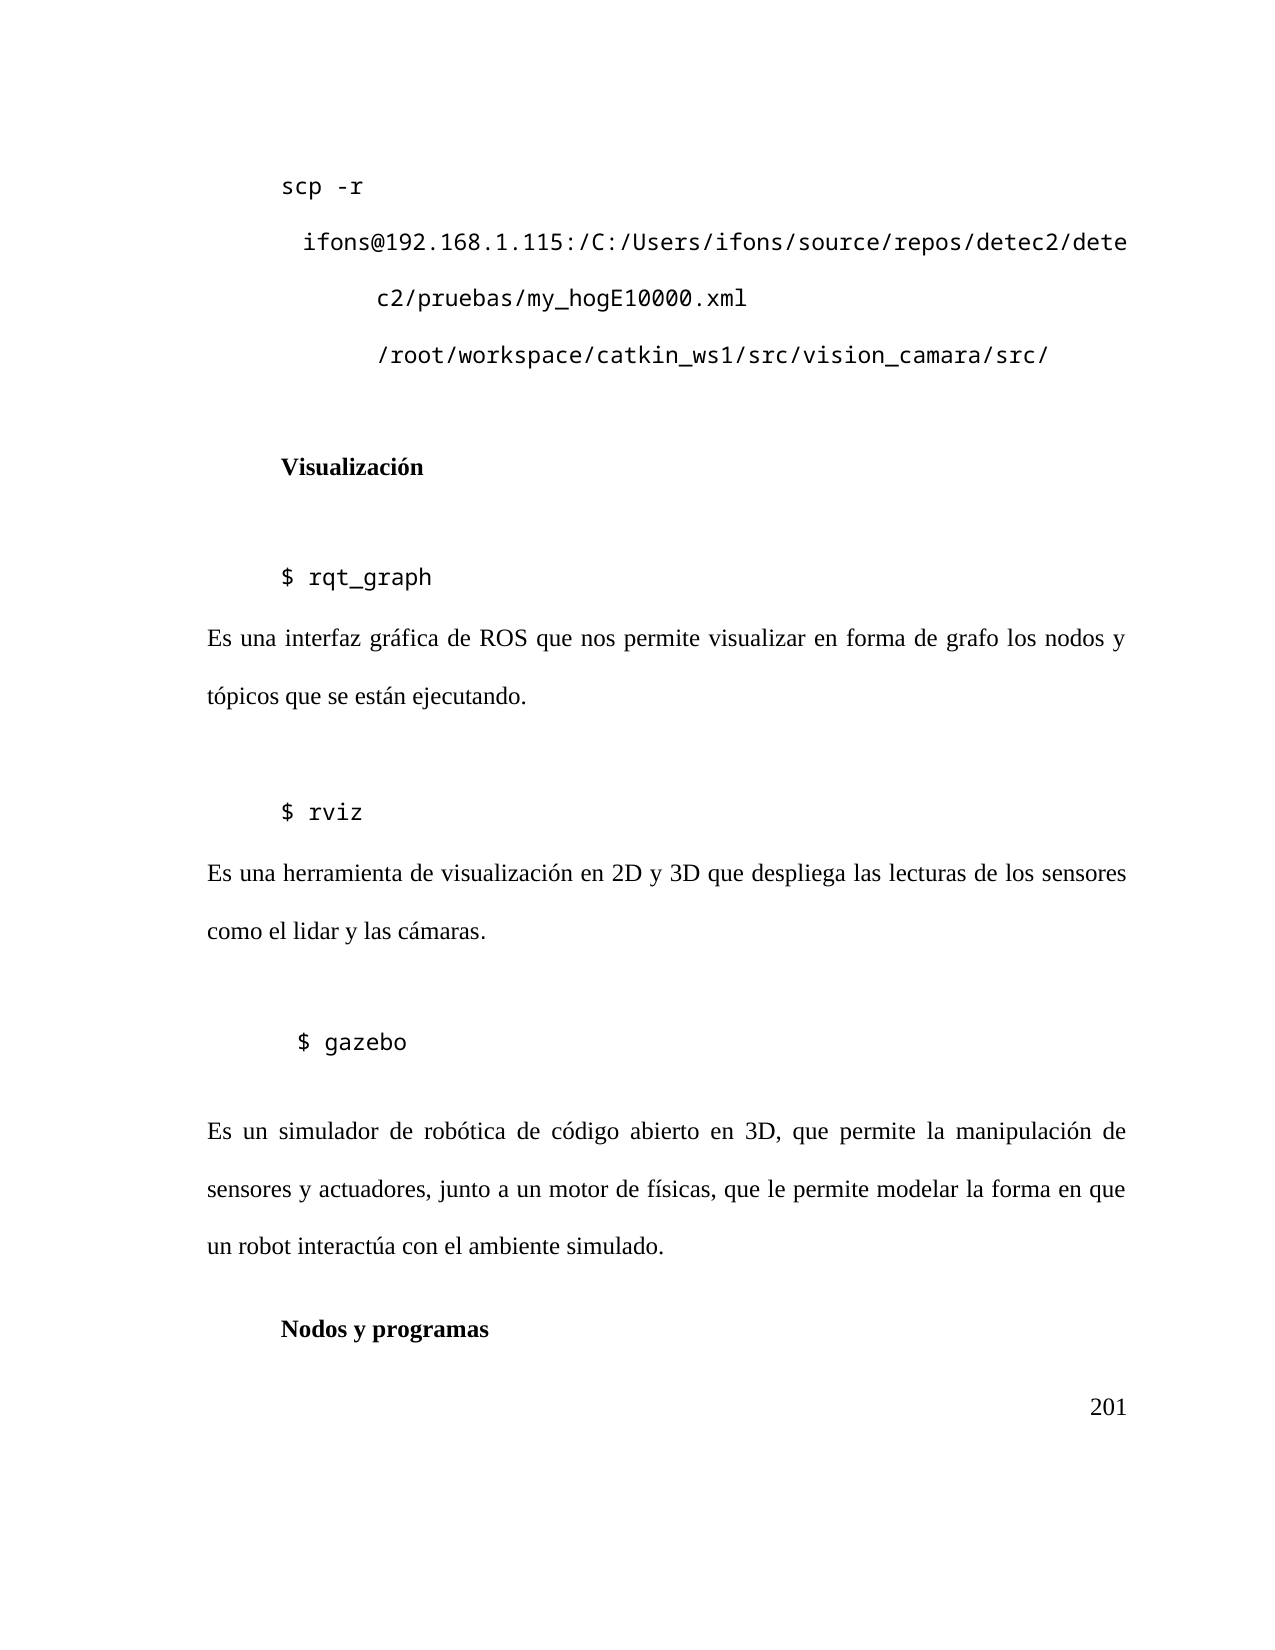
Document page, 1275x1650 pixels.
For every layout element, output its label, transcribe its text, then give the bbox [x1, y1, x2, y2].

text Es un simulador de robótica de código abierto en 3D, que permite la manipulación de sensores y actuadores, junto a un motor de físicas, que le permite modelar la forma en que un robot interactúa con el ambiente simulado. [207, 1116, 1127, 1260]
text Visualización [207, 452, 1127, 480]
text Es una interfaz gráfica de ROS que nos permite visualizar en forma de grafo los nodos y tópicos que se están ejecutando. [207, 623, 1127, 710]
text /root/workspace/catkin_ws1/src/vision_camara/src/ [281, 339, 1127, 370]
text $ rviz [207, 796, 1127, 827]
text c2/pruebas/my_hogE10000.xml [281, 282, 1127, 314]
text Es una herramienta de visualización en 2D y 3D que despliega las lecturas de los sensores como el lidar y las cámaras. [207, 858, 1127, 945]
text $ gazebo [207, 1026, 1127, 1057]
text Nodos y programas [207, 1314, 1127, 1343]
text ifons@192.168.1.115:/C:/Users/ifons/source/repos/detec2/dete [281, 226, 1127, 257]
text $ rqt_graph [281, 561, 1127, 592]
text scp -r [281, 170, 1127, 201]
